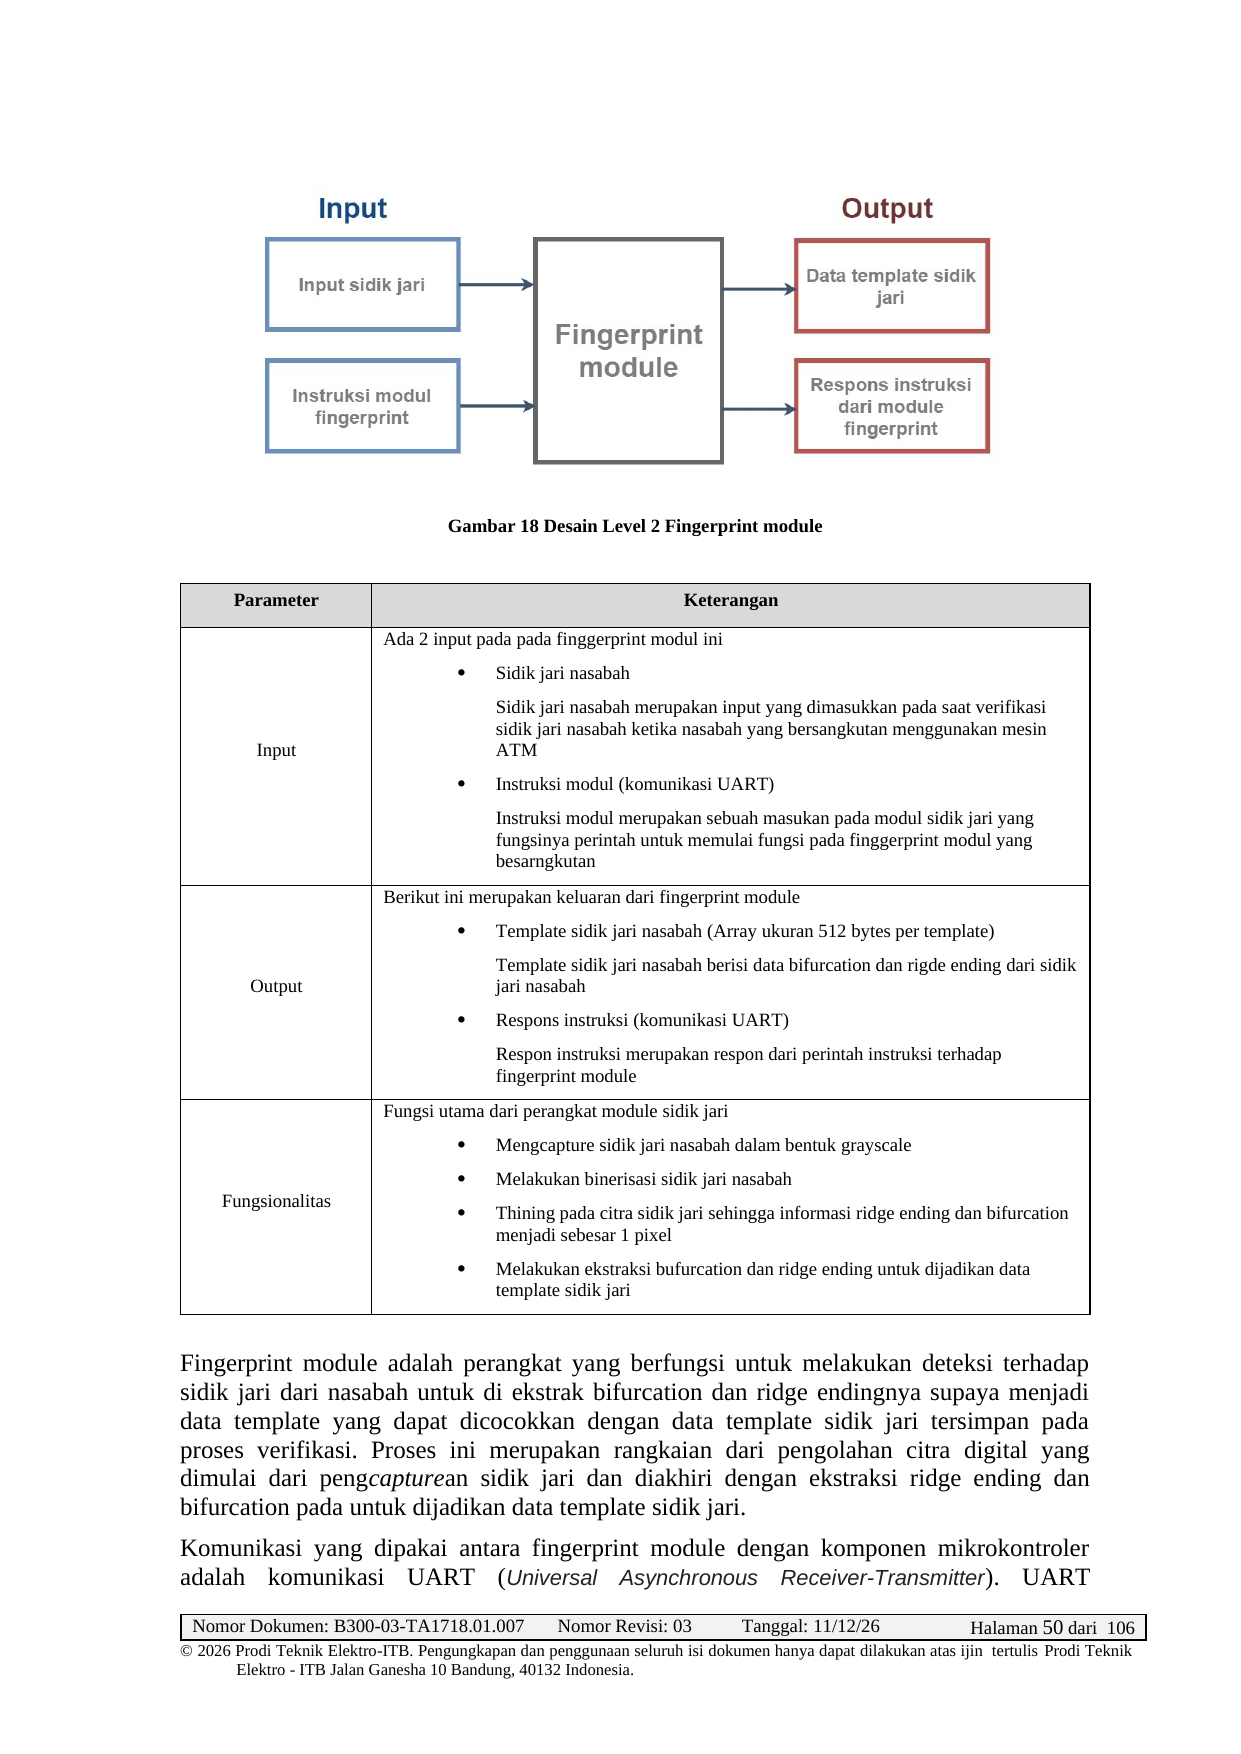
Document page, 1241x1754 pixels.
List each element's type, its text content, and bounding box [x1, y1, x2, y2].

text Gambar 18 Desain Level 2 Fingerprint module [180, 515, 1090, 537]
table_cell Berikut ini merupakan keluaran dari fingerprint module Template sidik jari nasabah (Array ukuran 512 bytes per template) Template sidik jari nasabah berisi data bifurcation dan rigde ending dari sidik jari nasabah Respons instruksi (komunikasi UART) Respon instruksi merupakan respon dari perintah instruksi terhadap fingerprint module [372, 886, 1089, 1099]
table_header Keterangan [372, 584, 1089, 627]
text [180, 1533, 1090, 1591]
table_cell Fungsi utama dari perangkat module sidik jari Mengcapture sidik jari nasabah dalam bentuk grayscale Melakukan binerisasi sidik jari nasabah Thining pada citra sidik jari sehingga informasi ridge ending dan bifurcation menjadi sebesar 1 pixel Melakukan ekstraksi bufurcation dan ridge ending untuk dijadikan data template sidik jari [372, 1100, 1089, 1313]
table_cell Ada 2 input pada pada finggerprint modul ini Sidik jari nasabah Sidik jari nasabah merupakan input yang dimasukkan pada saat verifikasi sidik jari nasabah ketika nasabah yang bersangkutan menggunakan mesin ATM Instruksi modul (komunikasi UART) Instruksi modul merupakan sebuah masukan pada modul sidik jari yang fungsinya perintah untuk memulai fungsi pada finggerprint modul yang besarngkutan [372, 628, 1089, 884]
table_cell Input [181, 628, 371, 884]
table_cell Fungsionalitas [181, 1100, 371, 1313]
text Fingerprint module adalah perangkat yang berfungsi untuk melakukan deteksi terhadap sidik jari dari nasabah untuk di ekstrak bifurcation dan ridge endingnya supaya menjadi data template yang dapat dicocokkan dengan data template sidik jari tersimpan pada proses verifikasi. Proses ini merupakan rangkaian dari pengolahan citra digital yang dimulai dari pengcapturean sidik jari dan diakhiri dengan ekstraksi ridge ending dan bifurcation pada untuk dijadikan data template sidik jari. [180, 1348, 1090, 1521]
picture [227, 150, 1029, 503]
table_header Parameter [181, 584, 371, 627]
table_cell Output [181, 886, 371, 1099]
